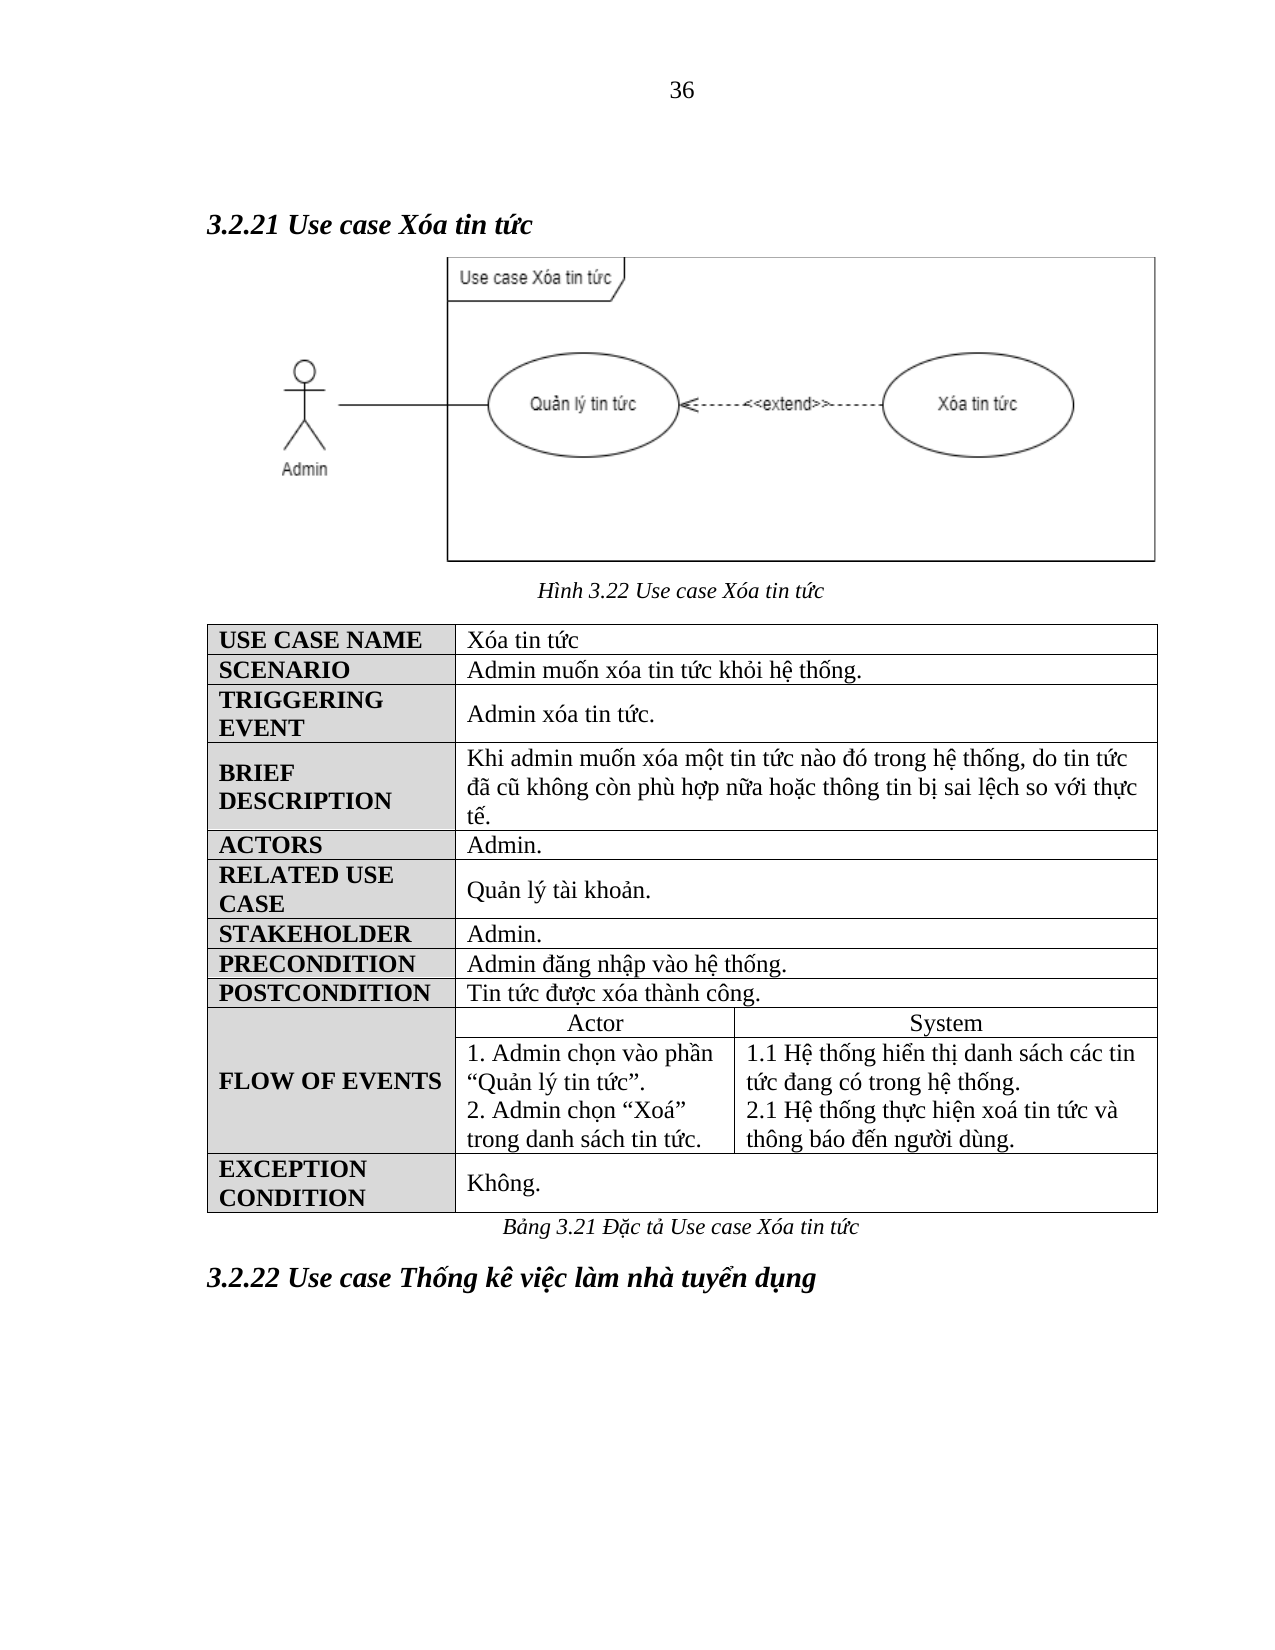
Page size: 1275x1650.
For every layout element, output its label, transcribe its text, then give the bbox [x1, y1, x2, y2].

table_cell Actor [456, 1008, 734, 1037]
table_cell Quản lý tài khoản. [456, 860, 1157, 918]
table_cell PRECONDITION [208, 949, 455, 977]
table_cell Không. [456, 1154, 1157, 1212]
table_cell System [735, 1008, 1157, 1037]
table_header USE CASE NAME [208, 625, 455, 654]
table_cell Khi admin muốn xóa một tin tức nào đó trong hệ thống, do tin tức đã cũ không còn phù hợp nữa hoặc thông tin bị sai lệch so với thực tế. [456, 743, 1157, 829]
table_cell 1.1 Hệ thống hiển thị danh sách các tin tức đang có trong hệ thống. 2.1 Hệ thống thực hiện xoá tin tức và thông báo đến người dùng. [735, 1038, 1157, 1153]
table_cell POSTCONDITION [208, 979, 455, 1007]
list Use case Thống kê việc làm nhà tuyển dụng [207, 1260, 1157, 1293]
table_header Xóa tin tức [456, 625, 1157, 654]
table_cell Admin. [456, 831, 1157, 859]
text Hình 3.22 Use case Xóa tin tức [207, 577, 1157, 603]
table_cell EXCEPTION CONDITION [208, 1154, 455, 1212]
picture [281, 257, 1156, 562]
table_cell Admin. [456, 919, 1157, 948]
table_cell ACTORS [208, 831, 455, 859]
table_cell STAKEHOLDER [208, 919, 455, 948]
table_cell TRIGGERING EVENT [208, 685, 455, 742]
table_cell Admin xóa tin tức. [456, 685, 1157, 742]
table_cell BRIEF DESCRIPTION [208, 743, 455, 829]
list Use case Xóa tin tức [207, 207, 1157, 240]
table_cell Tin tức được xóa thành công. [456, 979, 1157, 1007]
table_cell Admin đăng nhập vào hệ thống. [456, 949, 1157, 977]
text Bảng 3.21 Đặc tả Use case Xóa tin tức [207, 1213, 1157, 1239]
table_cell SCENARIO [208, 655, 455, 684]
table_cell FLOW OF EVENTS [208, 1008, 455, 1153]
table_cell RELATED USE CASE [208, 860, 455, 918]
table_cell Admin muốn xóa tin tức khỏi hệ thống. [456, 655, 1157, 684]
table_cell 1. Admin chọn vào phần “Quản lý tin tức”. 2. Admin chọn “Xoá” trong danh sách tin tức. [456, 1038, 734, 1153]
